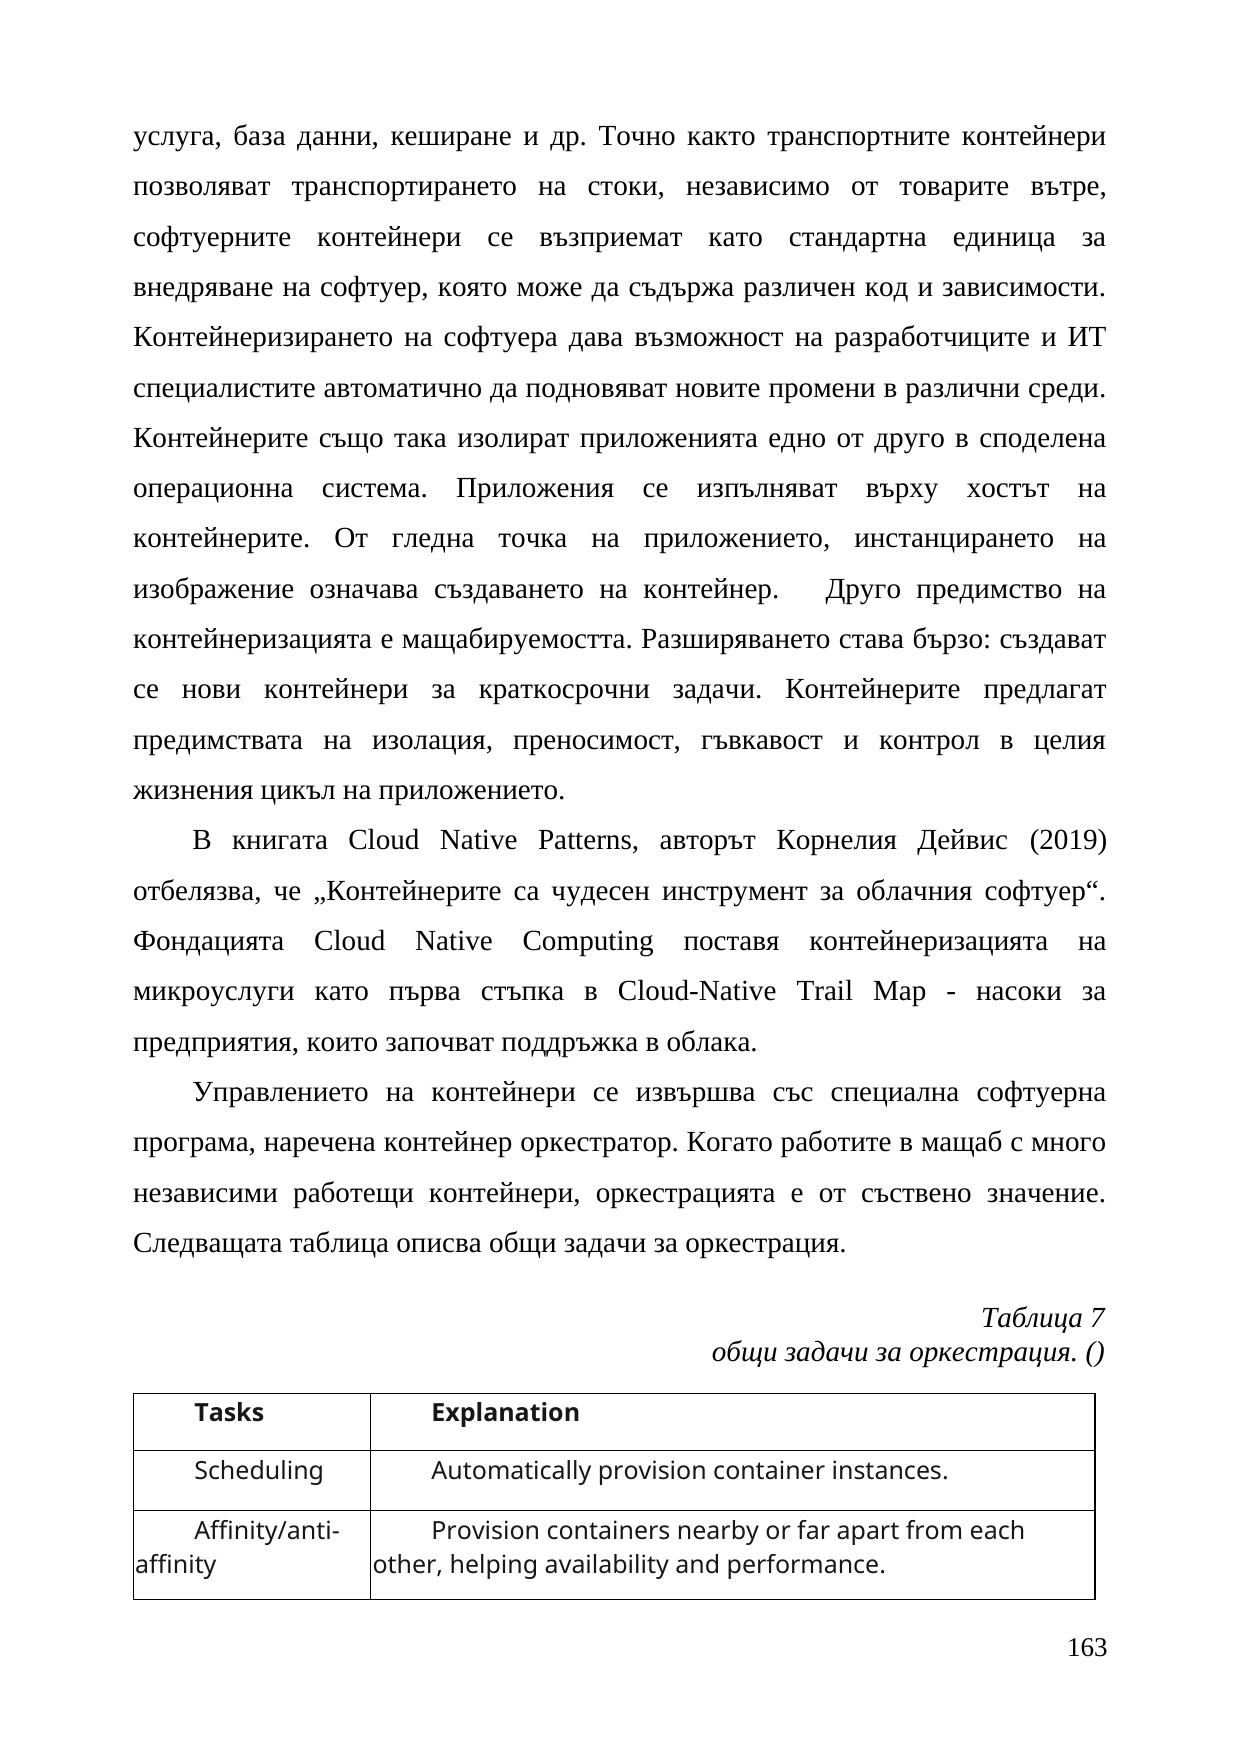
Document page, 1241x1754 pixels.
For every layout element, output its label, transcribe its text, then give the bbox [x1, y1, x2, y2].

table_cell Affinity/anti-affinity [134, 1511, 370, 1599]
table_header Explanation [371, 1394, 1094, 1450]
title Таблица 7 общи задачи за оркестрация. () [133, 1300, 1107, 1367]
table_cell Scheduling [134, 1451, 370, 1510]
text В книгата Cloud Native Patterns, авторът Корнелия Дейвис (2019) отбелязва, че „Контейнерите са чудесен инструмент за облачния софтуер“. Фондацията Cloud Native Computing поставя контейнеризацията на микроуслуги като първа стъпка в Cloud-Native Trail Map - насоки за предприятия, които започват поддръжка в облака. [133, 822, 1107, 1057]
text Управлението на контейнери се извършва със специална софтуерна програма, наречена контейнер оркестратор. Когато работите в мащаб с много независими работещи контейнери, оркестрацията е от съствено значение. Следващата таблица описва общи задачи за оркестрация. [133, 1074, 1107, 1258]
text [133, 118, 1107, 806]
table_cell Provision containers nearby or far apart from each other, helping availability and performance. [371, 1511, 1094, 1599]
table_header Tasks [134, 1394, 370, 1450]
table_cell Automatically provision container instances. [371, 1451, 1094, 1510]
